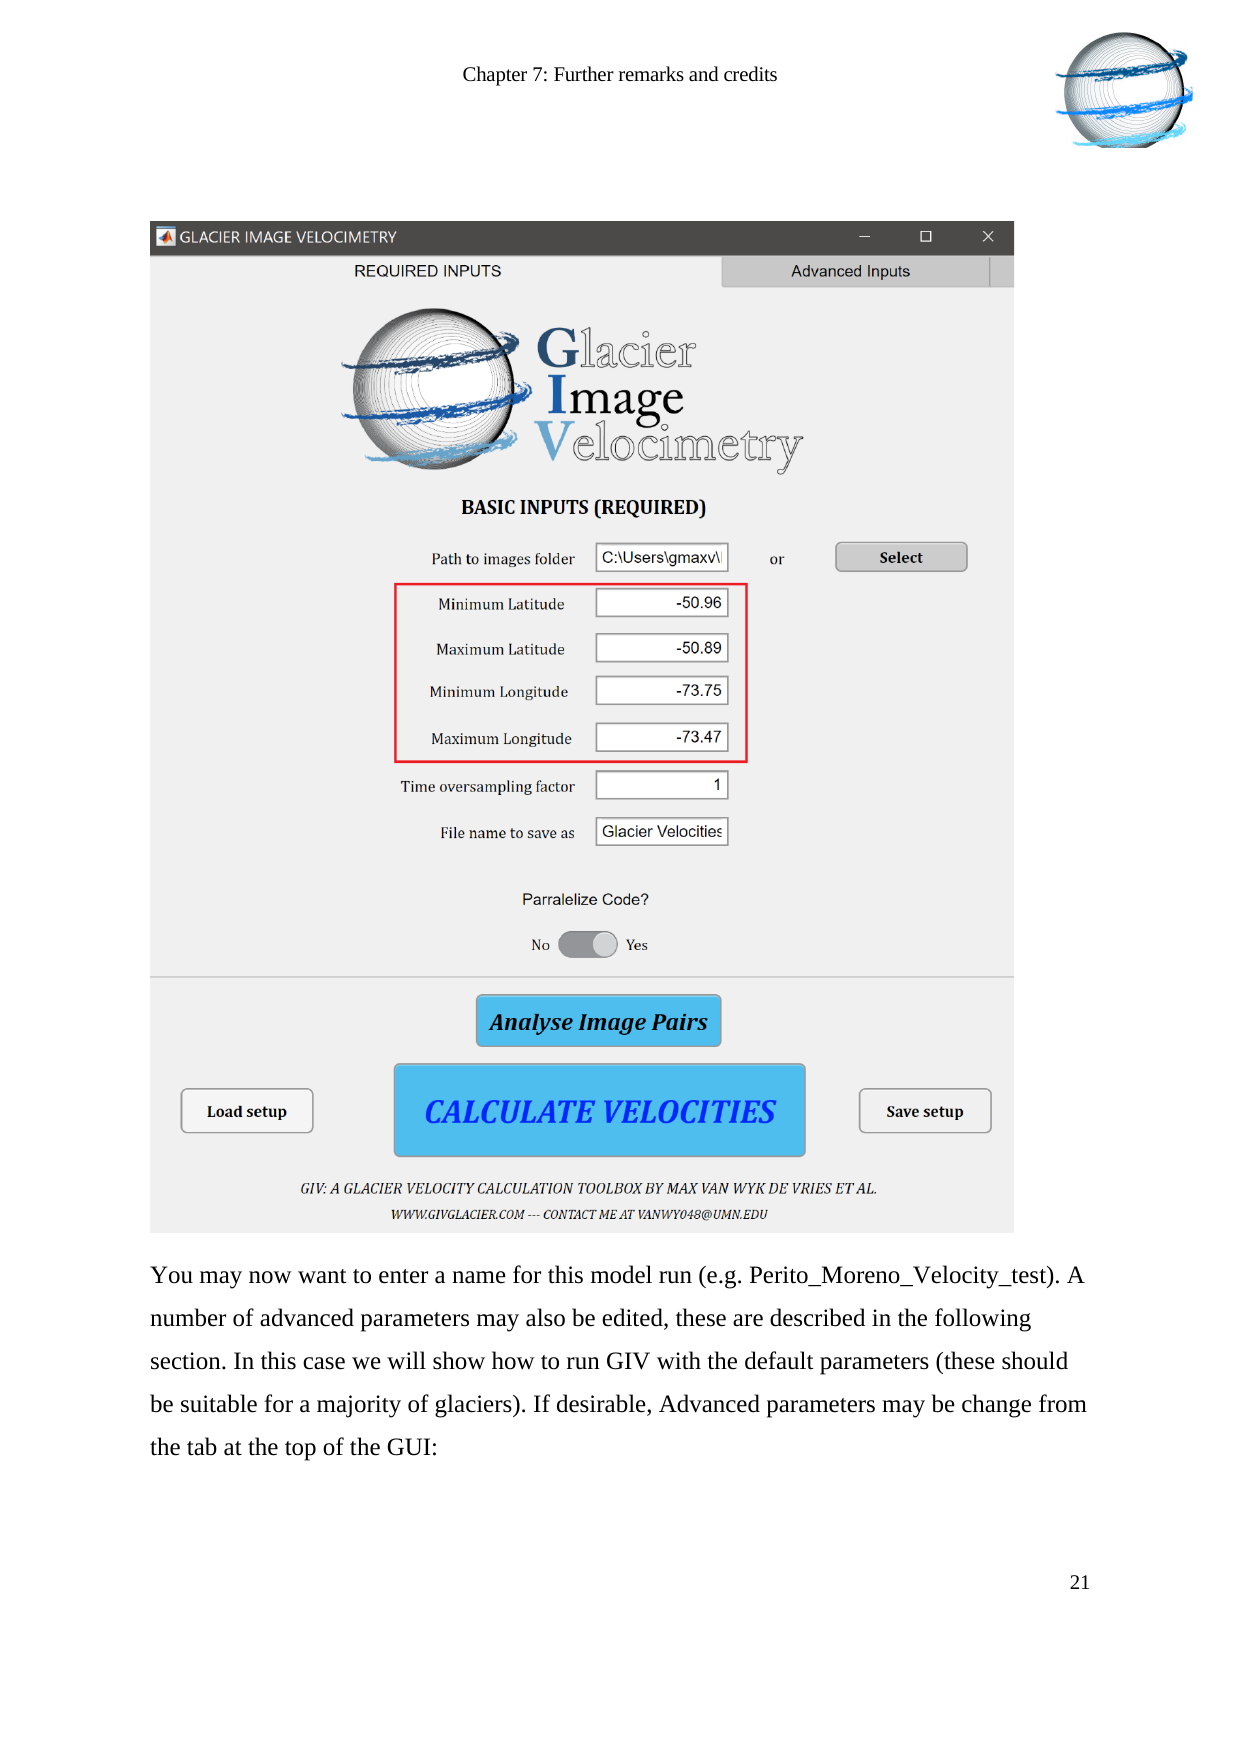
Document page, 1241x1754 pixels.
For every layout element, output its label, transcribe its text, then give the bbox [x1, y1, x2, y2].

picture [150, 221, 1015, 1233]
text You may now want to enter a name for this model run (e.g. Perito_Moreno_Velocity_test). A number of advanced parameters may also be edited, these are described in the following section. In this case we will show how to run GIV with the default parameters (these should be suitable for a majority of glaciers). If desirable, Advanced parameters may be change from the tab at the top of the GUI: [150, 1260, 1090, 1461]
picture [1055, 32, 1193, 148]
